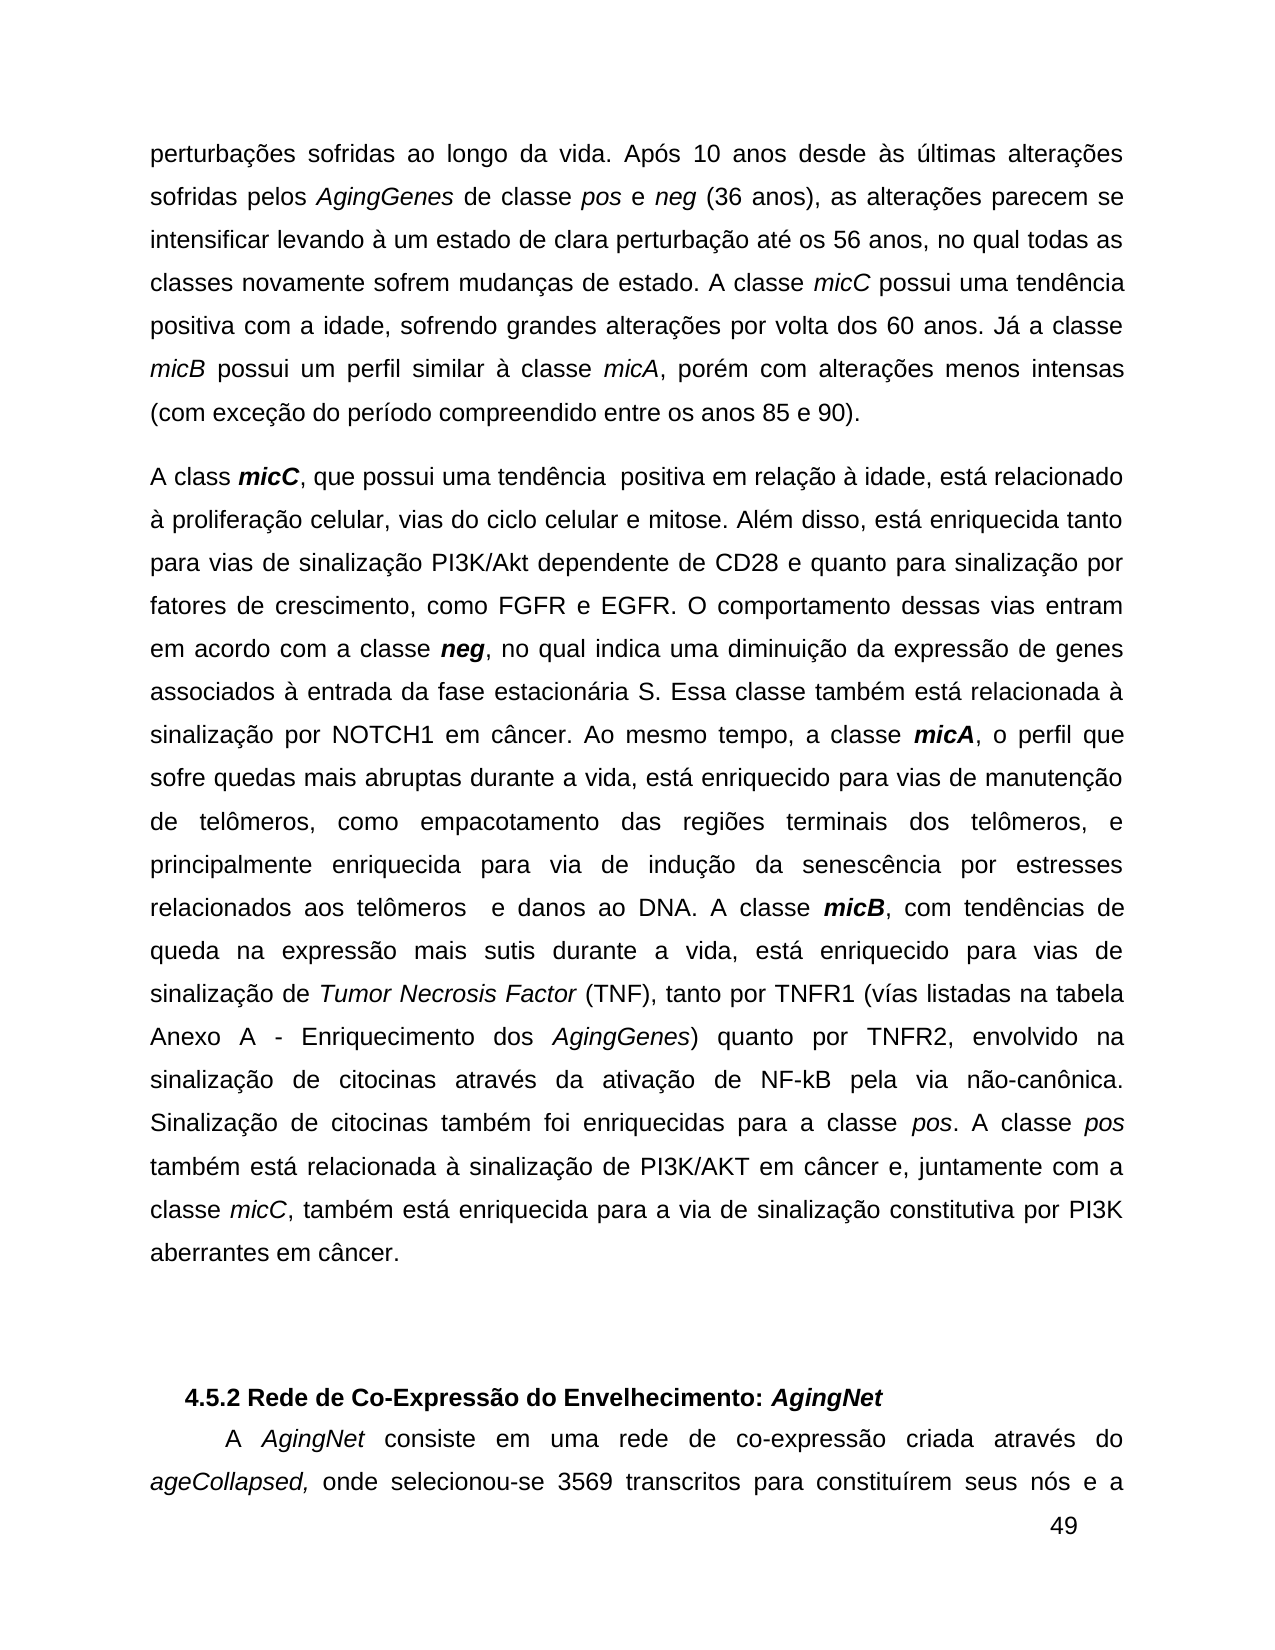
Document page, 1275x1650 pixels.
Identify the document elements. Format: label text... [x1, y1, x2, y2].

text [150, 1424, 1125, 1496]
text A class micC, que possui uma tendência positiva em relação à idade, está relacionado à proliferação celular, vias do ciclo celular e mitose. Além disso, está enriquecida tanto para vias de sinalização PI3K/Akt dependente de CD28 e quanto para sinalização por fatores de crescimento, como FGFR e EGFR. O comportamento dessas vias entram em acordo com a classe neg, no qual indica uma diminuição da expressão de genes associados à entrada da fase estacionária S. Essa classe também está relacionada à sinalização por NOTCH1 em câncer. Ao mesmo tempo, a classe micA, o perfil que sofre quedas mais abruptas durante a vida, está enriquecido para vias de manutenção de telômeros, como empacotamento das regiões terminais dos telômeros, e principalmente enriquecida para via de indução da senescência por estresses relacionados aos telômeros e danos ao DNA. A classe micB, com tendências de queda na expressão mais sutis durante a vida, está enriquecido para vias de sinalização de Tumor Necrosis Factor (TNF), tanto por TNFR1 (vías listadas na tabela Anexo A - Enriquecimento dos AgingGenes) quanto por TNFR2, envolvido na sinalização de citocinas através da ativação de NF-kB pela via não-canônica. Sinalização de citocinas também foi enriquecidas para a classe pos. A classe pos também está relacionada à sinalização de PI3K/AKT em câncer e, juntamente com a classe micC, também está enriquecida para a via de sinalização constitutiva por PI3K aberrantes em câncer. [150, 462, 1125, 1267]
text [150, 139, 1125, 426]
subtitle 4.5.2 Rede de Co-Expressão do Envelhecimento: AgingNet [150, 1382, 1125, 1411]
